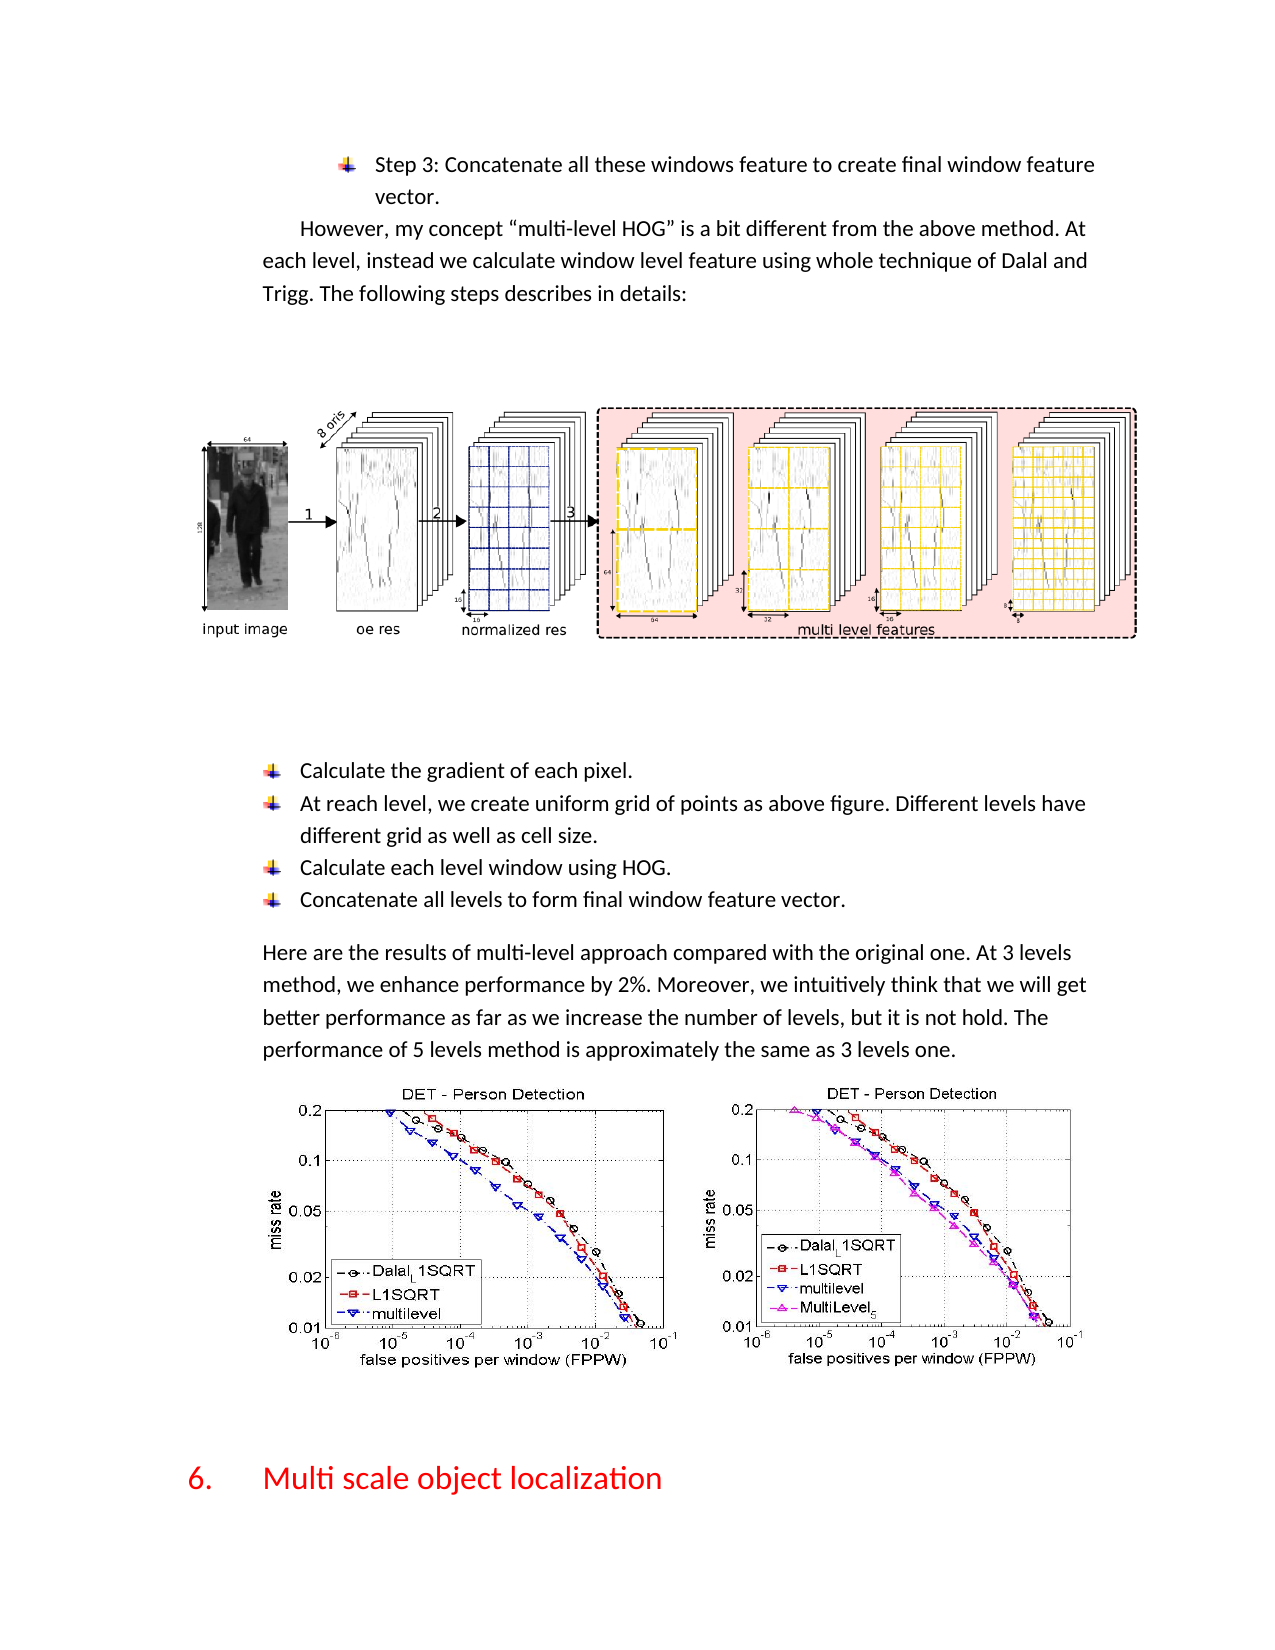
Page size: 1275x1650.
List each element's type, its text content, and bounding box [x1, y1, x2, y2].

picture [263, 762, 281, 779]
list Concatenate all levels to form final window feature vector. [262, 885, 1125, 913]
list Step 3: Concatenate all these windows feature to create final window feature vector. [337, 150, 1125, 210]
picture [262, 1087, 693, 1368]
picture [263, 891, 281, 908]
list However, my concept “multi-level HOG” is a bit different from the above method. At each level, instead we calculate window level feature using whole technique of Dalal and Trigg. The following steps describes in details: [262, 214, 1125, 307]
picture [338, 155, 356, 173]
list Multi scale object localization [187, 1457, 1125, 1498]
picture [697, 1087, 1098, 1368]
picture [176, 395, 1152, 652]
list Calculate the gradient of each pixel. [262, 757, 1125, 784]
picture [263, 794, 281, 811]
text Here are the results of multi-level approach compared with the original one. At 3 levels method, we enhance performance by 2%. Moreover, we intuitively think that we will get better performance as far as we increase the number of levels, but it is not hold. The performance of 5 levels method is approximately the same as 3 levels one. [262, 938, 1125, 1063]
picture [263, 858, 281, 876]
list Calculate each level window using HOG. [262, 853, 1125, 881]
list At reach level, we create uniform grid of points as above figure. Different levels have different grid as well as cell size. [262, 789, 1125, 849]
